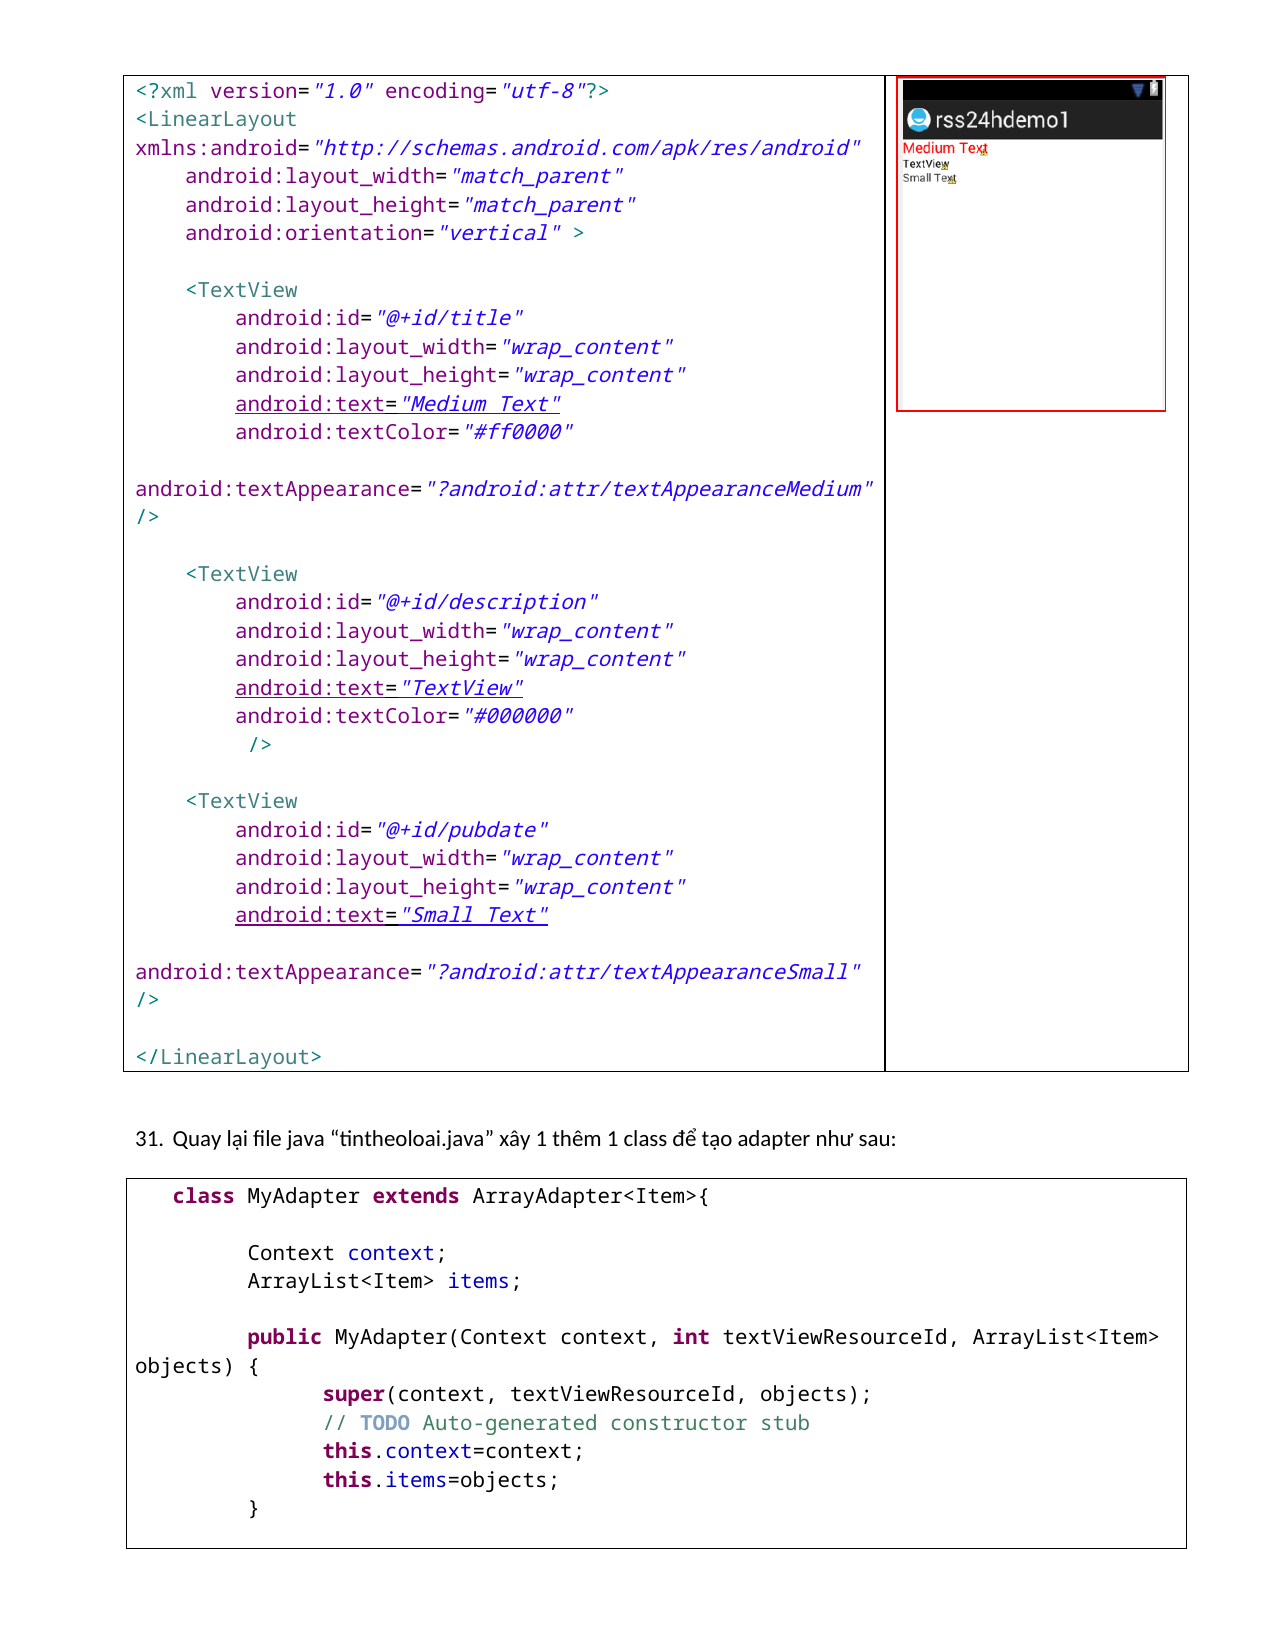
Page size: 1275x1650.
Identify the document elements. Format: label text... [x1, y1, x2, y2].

text ArrayList<Item> items; [127, 1263, 1186, 1294]
text this.context=context; [127, 1433, 1186, 1462]
list Quay lại file java “tintheoloai.java” xây 1 thêm 1 class để tạo adapter như sau: [135, 1124, 1177, 1153]
text Context context; [127, 1234, 1186, 1263]
table_header [886, 76, 1188, 1071]
text super(context, textViewResourceId, objects); [127, 1376, 1186, 1405]
text } [127, 1490, 1186, 1522]
text this.items=objects; [127, 1462, 1186, 1490]
picture [898, 78, 1165, 410]
text class MyAdapter extends ArrayAdapter<Item>{ [127, 1179, 1186, 1209]
text public MyAdapter(Context context, int textViewResourceId, ArrayList<Item> objects) { [127, 1319, 1186, 1376]
table_header <?xml version="1.0" encoding="utf-8"?> <LinearLayout xmlns:android="http://schemas.android.com/apk/res/android" android:layout_width="match_parent" android:layout_height="match_parent" android:orientation="vertical" > <TextView android:id="@+id/title" android:layout_width="wrap_content" android:layout_height="wrap_content" android:text="Medium Text" android:textColor="#ff0000" android:textAppearance="?android:attr/textAppearanceMedium" /> <TextView android:id="@+id/description" android:layout_width="wrap_content" android:layout_height="wrap_content" android:text="TextView" android:textColor="#000000" /> <TextView android:id="@+id/pubdate" android:layout_width="wrap_content" android:layout_height="wrap_content" android:text="Small Text" android:textAppearance="?android:attr/textAppearanceSmall" /> </LinearLayout> [124, 76, 884, 1071]
text // TODO Auto-generated constructor stub [127, 1405, 1186, 1433]
